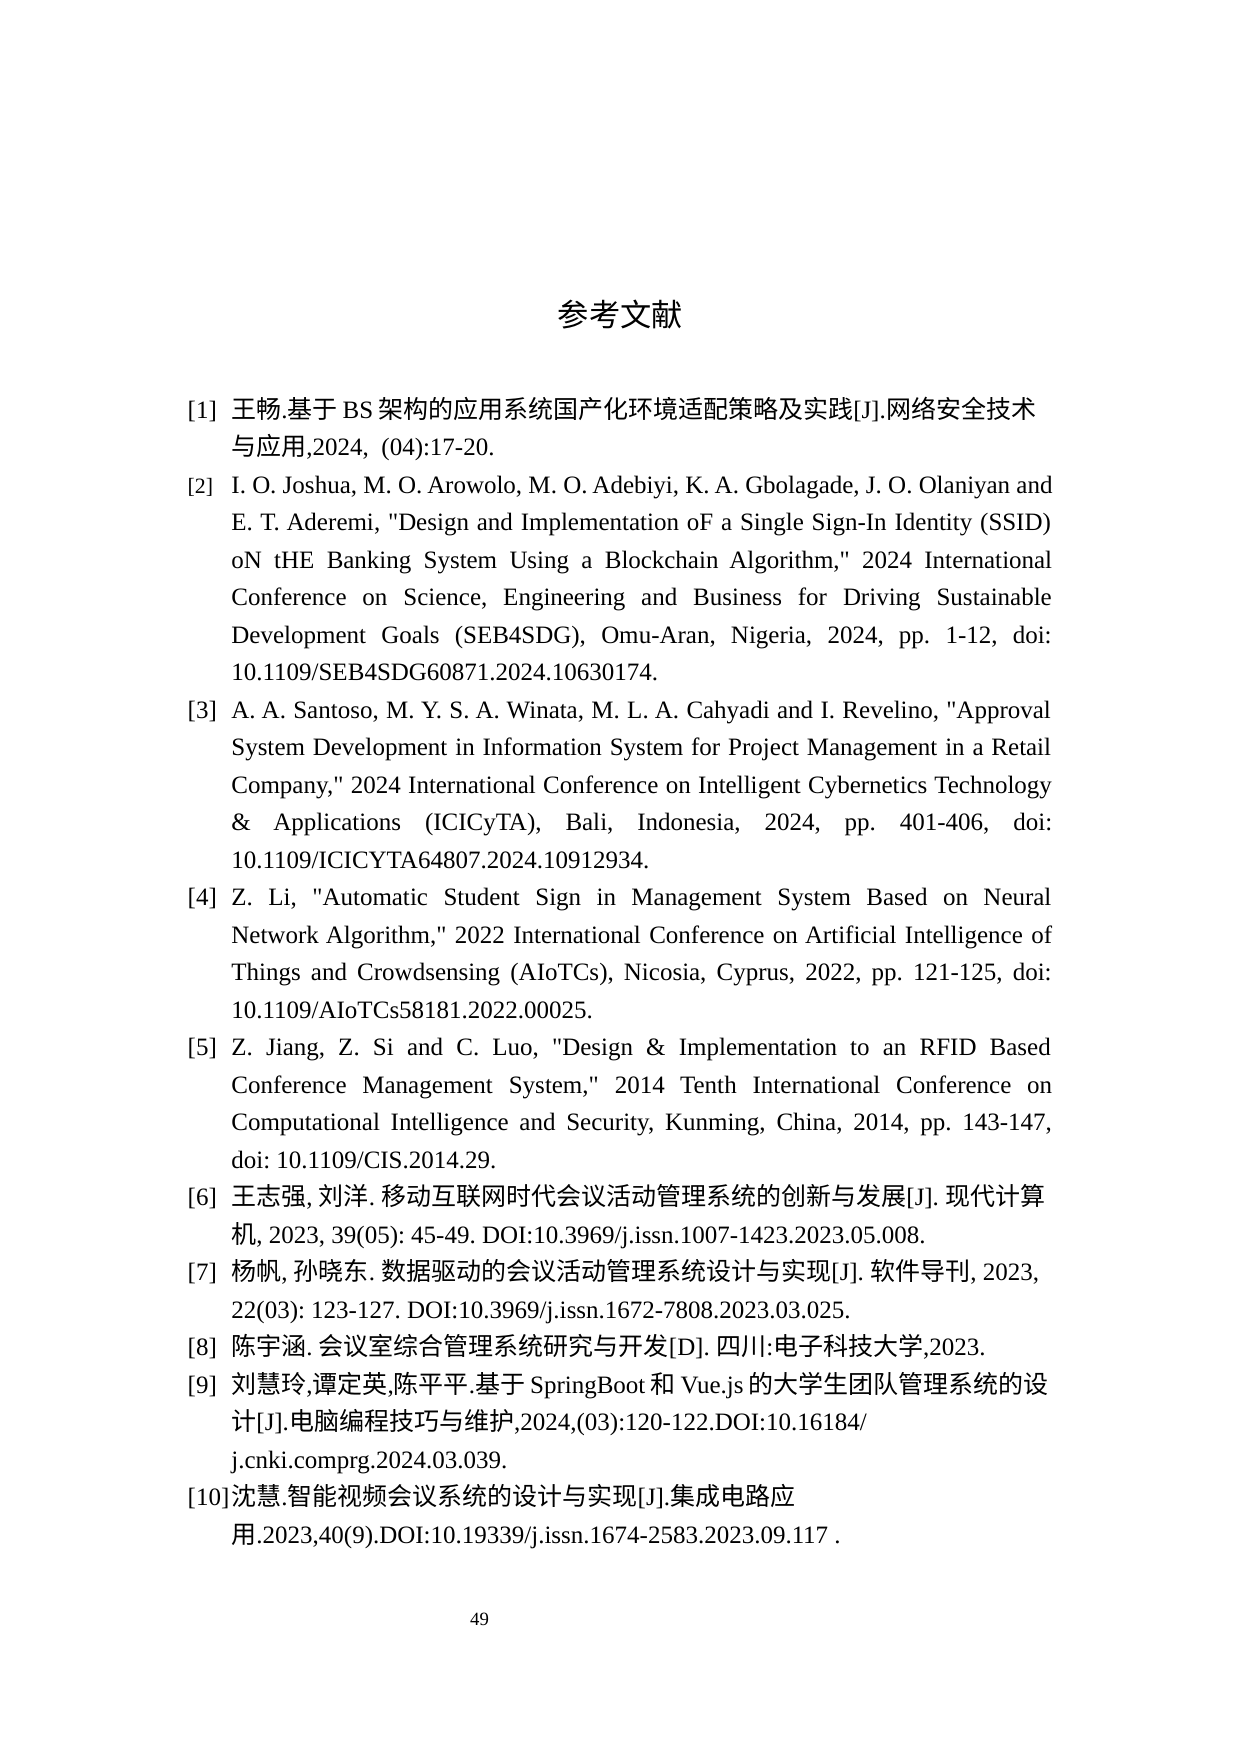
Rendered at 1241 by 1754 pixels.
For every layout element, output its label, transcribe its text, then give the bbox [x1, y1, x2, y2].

list 沈慧.智能视频会议系统的设计与实现[J].集成电路应用.2023,40(9).DOI:10.19339/j.issn.1674-2583.2023.09.117 . [187, 1476, 1053, 1551]
list A. A. Santoso, M. Y. S. A. Winata, M. L. A. Cahyadi and I. Revelino, "Approval System Development in Information System for Project Management in a Retail Company," 2024 International Conference on Intelligent Cybernetics Technology & Applications (ICICyTA), Bali, Indonesia, 2024, pp. 401-406, doi: 10.1109/ICICYTA64807.2024.10912934. [187, 688, 1053, 876]
list Z. Jiang, Z. Si and C. Luo, "Design & Implementation to an RFID Based Conference Management System," 2014 Tenth International Conference on Computational Intelligence and Security, Kunming, China, 2014, pp. 143-147, doi: 10.1109/CIS.2014.29. [187, 1026, 1053, 1176]
list 陈宇涵. 会议室综合管理系统研究与开发[D]. 四川:电子科技大学,2023. [187, 1326, 1053, 1363]
list 王畅.基于BS架构的应用系统国产化环境适配策略及实践[J].网络安全技术与应用,2024, (04):17-20. [187, 388, 1053, 463]
list 刘慧玲,谭定英,陈平平.基于SpringBoot和Vue.js的大学生团队管理系统的设计[J].电脑编程技巧与维护,2024,(03):120-122.DOI:10.16184/j.cnki.comprg.2024.03.039. [187, 1363, 1053, 1476]
list Z. Li, "Automatic Student Sign in Management System Based on Neural Network Algorithm," 2022 International Conference on Artificial Intelligence of Things and Crowdsensing (AIoTCs), Nicosia, Cyprus, 2022, pp. 121-125, doi: 10.1109/AIoTCs58181.2022.00025. [187, 876, 1053, 1026]
subtitle 参考文献 [187, 291, 1053, 336]
list 杨帆, 孙晓东. 数据驱动的会议活动管理系统设计与实现[J]. 软件导刊, 2023, 22(03): 123-127. DOI:10.3969/j.issn.1672-7808.2023.03.025. [187, 1251, 1053, 1326]
list I. O. Joshua, M. O. Arowolo, M. O. Adebiyi, K. A. Gbolagade, J. O. Olaniyan and E. T. Aderemi, "Design and Implementation oF a Single Sign-In Identity (SSID) oN tHE Banking System Using a Blockchain Algorithm," 2024 International Conference on Science, Engineering and Business for Driving Sustainable Development Goals (SEB4SDG), Omu-Aran, Nigeria, 2024, pp. 1-12, doi: 10.1109/SEB4SDG60871.2024.10630174. [187, 463, 1053, 688]
list 王志强, 刘洋. 移动互联网时代会议活动管理系统的创新与发展[J]. 现代计算机, 2023, 39(05): 45-49. DOI:10.3969/j.issn.1007-1423.2023.05.008. [187, 1176, 1053, 1251]
